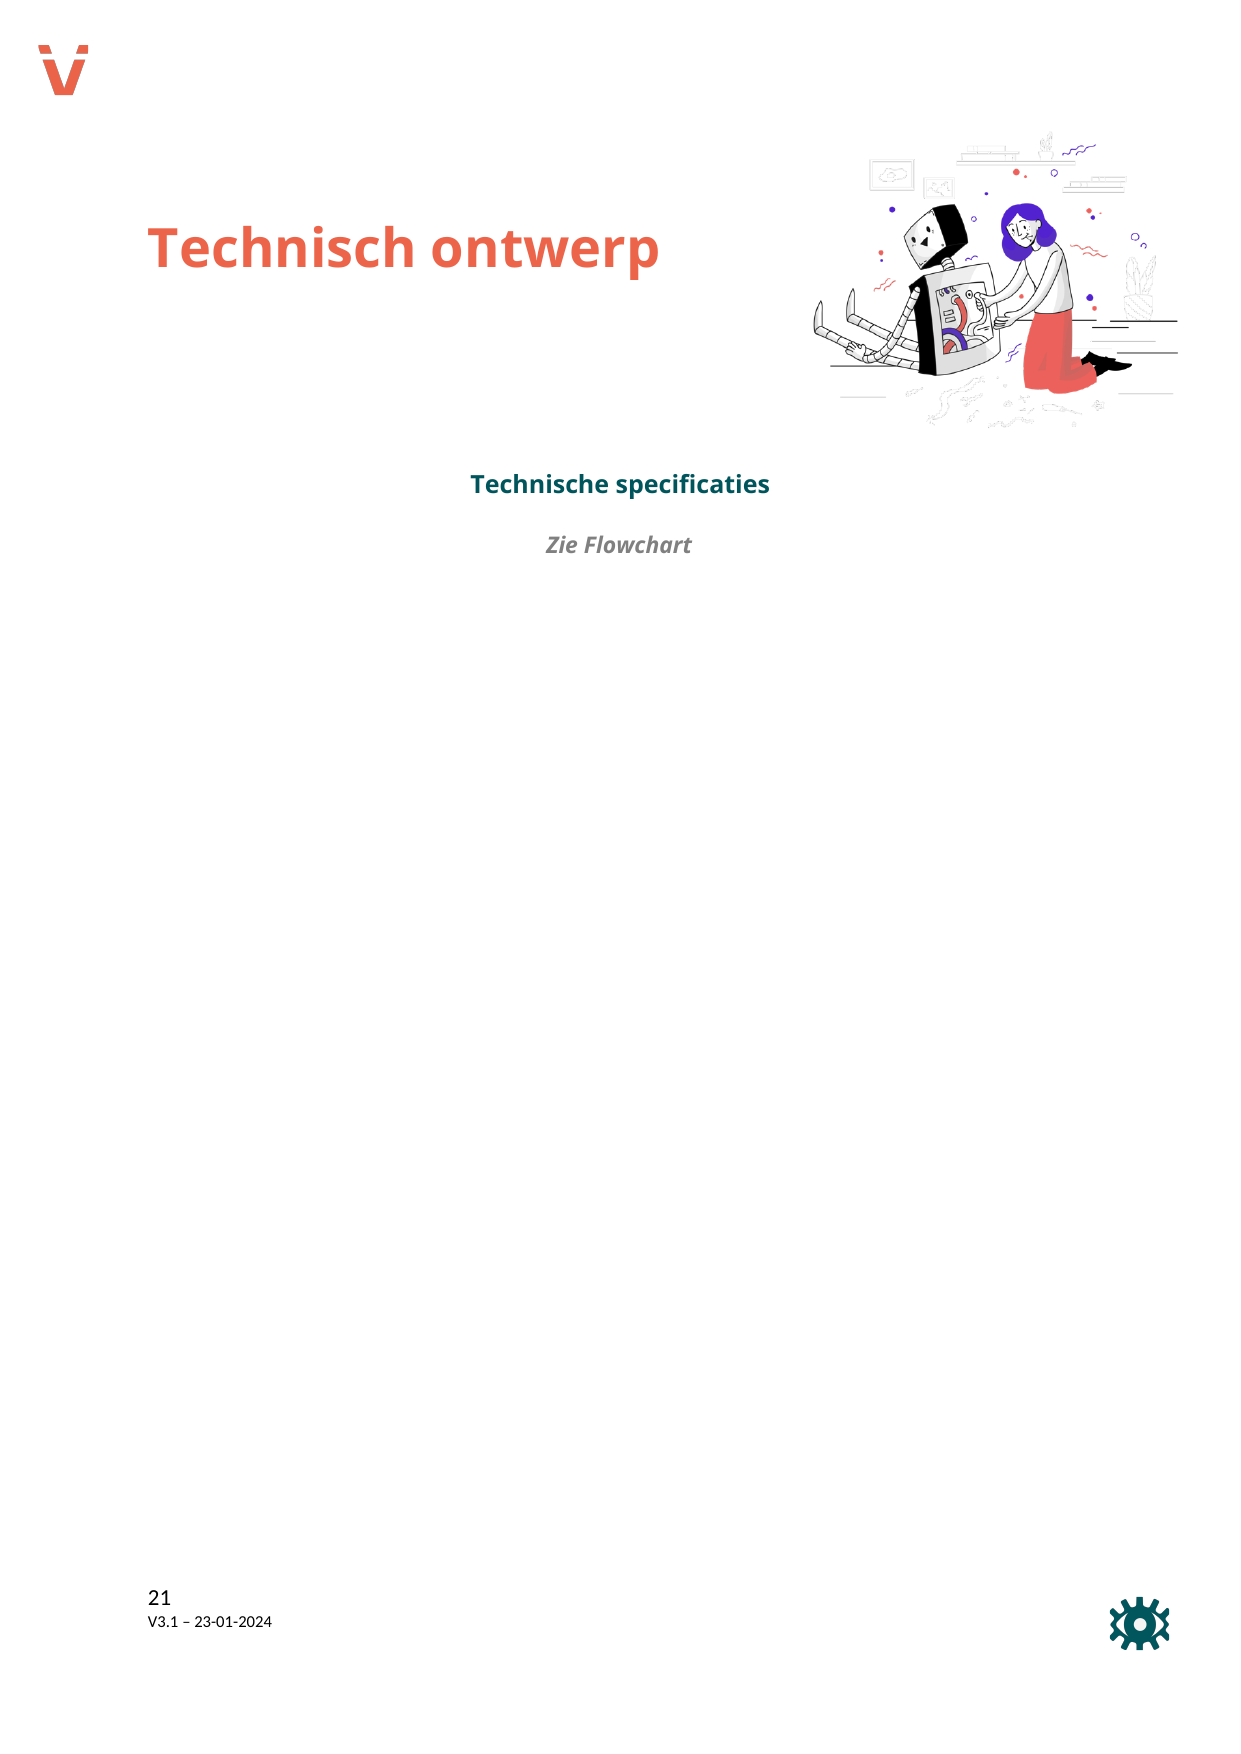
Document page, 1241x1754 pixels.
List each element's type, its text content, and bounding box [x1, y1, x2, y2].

subtitle Technisch ontwerp [148, 209, 1093, 283]
picture [790, 97, 1241, 452]
text Technische specificaties [148, 467, 1093, 529]
text Zie Flowchart [148, 529, 1093, 560]
picture [1109, 1596, 1170, 1651]
picture [38, 45, 89, 95]
